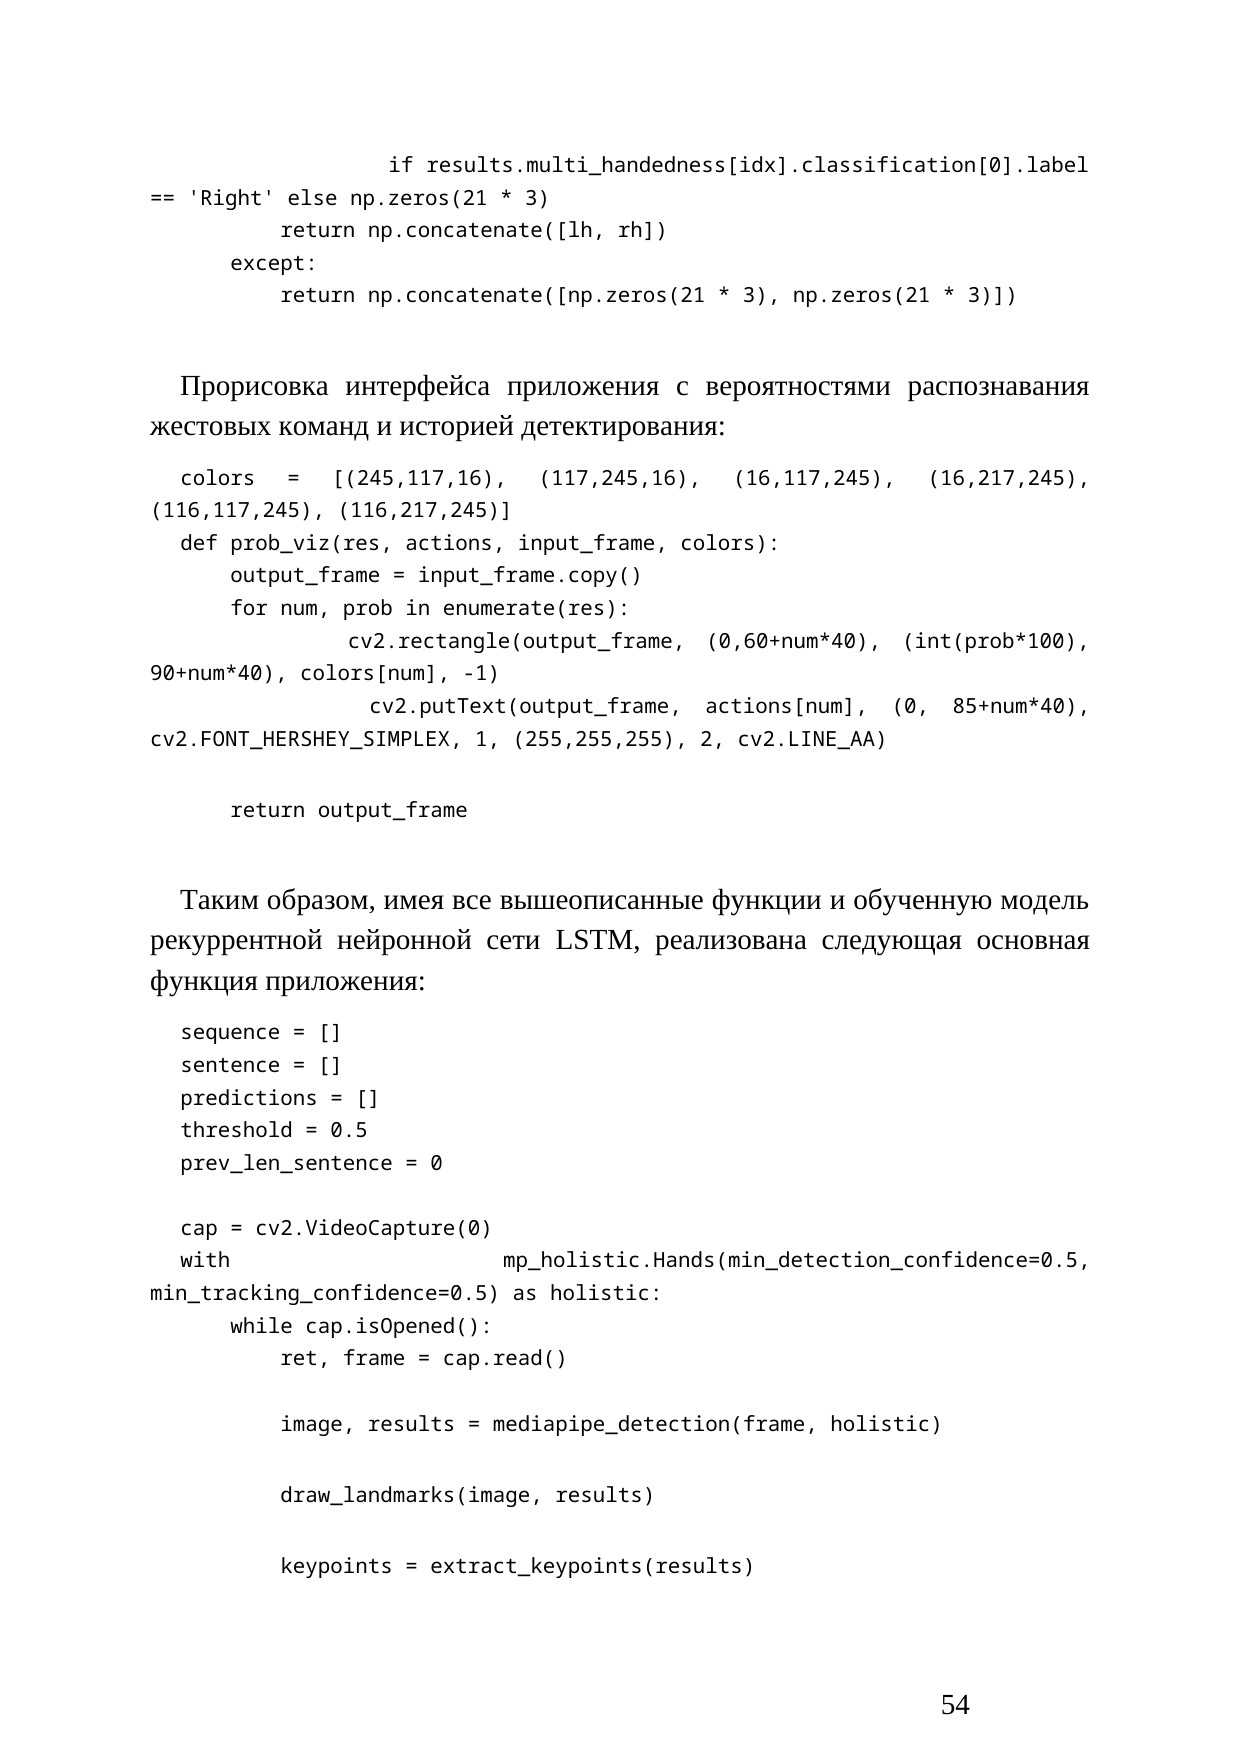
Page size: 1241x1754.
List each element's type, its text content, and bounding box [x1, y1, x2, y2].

text draw_landmarks(image, results) [150, 1480, 1090, 1508]
text keypoints = extract_keypoints(results) [150, 1551, 1090, 1579]
text ret, frame = cap.read() [150, 1343, 1090, 1372]
text sentence = [] [150, 1050, 1090, 1078]
text def prob_viz(res, actions, input_frame, colors): [150, 528, 1090, 556]
text with mp_holistic.Hands(min_detection_confidence=0.5, min_tracking_confidence=0.5) as holistic: [150, 1246, 1090, 1307]
text return np.concatenate([np.zeros(21 * 3), np.zeros(21 * 3)]) [150, 280, 1090, 309]
text return np.concatenate([lh, rh]) [150, 215, 1090, 244]
text if results.multi_handedness[idx].classification[0].label == 'Right' else np.zeros(21 * 3) [150, 150, 1090, 211]
text Таким образом, имея все вышеописанные функции и обученную модель рекуррентной нейронной сети LSTM, реализована следующая основная функция приложения: [150, 882, 1090, 996]
text prev_len_sentence = 0 [150, 1148, 1090, 1176]
text cv2.putText(output_frame, actions[num], (0, 85+num*40), cv2.FONT_HERSHEY_SIMPLEX, 1, (255,255,255), 2, cv2.LINE_AA) [150, 691, 1090, 752]
text predictions = [] [150, 1083, 1090, 1111]
text while cap.isOpened(): [150, 1311, 1090, 1339]
text colors = [(245,117,16), (117,245,16), (16,117,245), (16,217,245), (116,117,245), (116,217,245)] [150, 463, 1090, 524]
text sequence = [] [150, 1017, 1090, 1046]
text Прорисовка интерфейса приложения с вероятностями распознавания жестовых команд и историей детектирования: [150, 368, 1090, 442]
text for num, prob in enumerate(res): [150, 593, 1090, 622]
text threshold = 0.5 [150, 1115, 1090, 1144]
text except: [150, 248, 1090, 276]
text return output_frame [150, 795, 1090, 823]
text output_frame = input_frame.copy() [150, 561, 1090, 589]
text cv2.rectangle(output_frame, (0,60+num*40), (int(prob*100), 90+num*40), colors[num], -1) [150, 626, 1090, 687]
text cap = cv2.VideoCapture(0) [150, 1213, 1090, 1241]
text image, results = mediapipe_detection(frame, holistic) [150, 1409, 1090, 1437]
